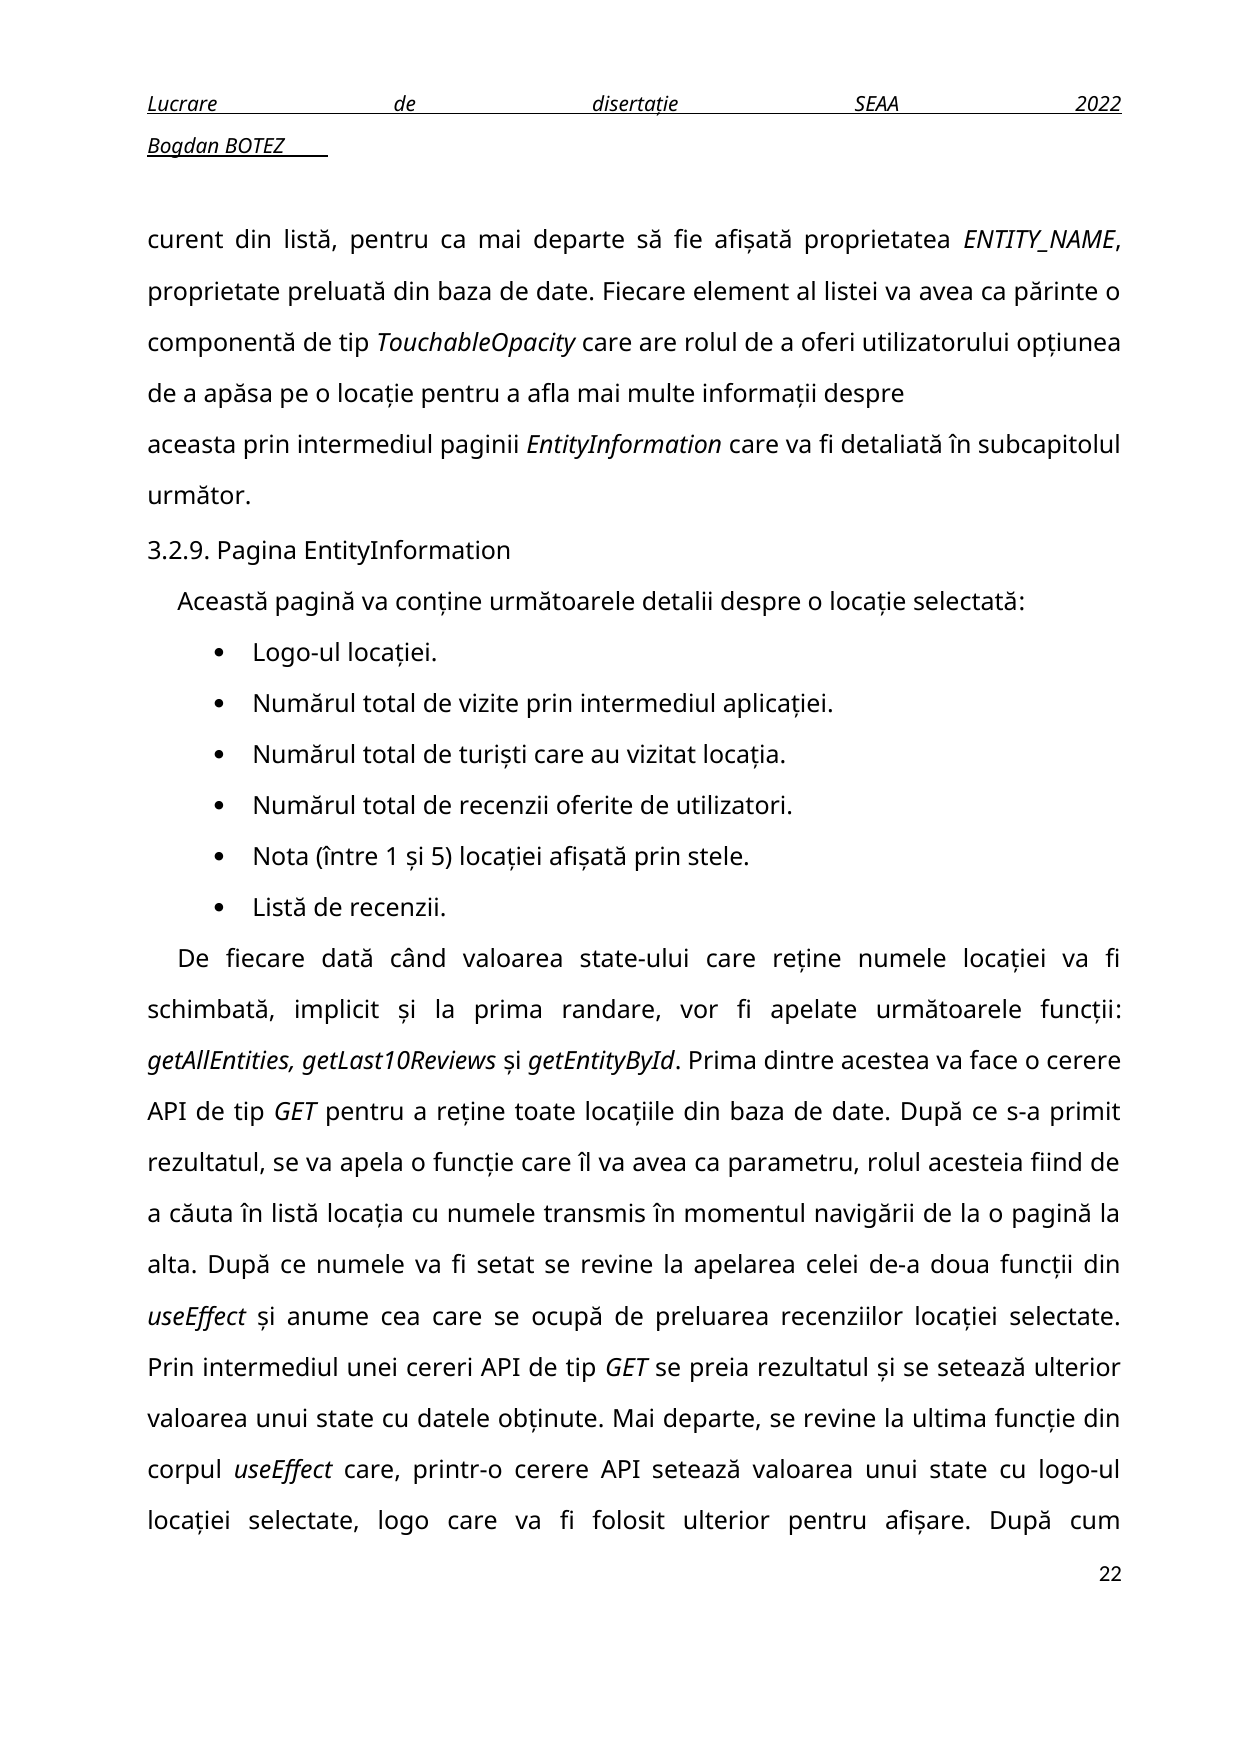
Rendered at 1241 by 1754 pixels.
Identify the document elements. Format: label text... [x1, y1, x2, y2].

list Nota (între 1 și 5) locației afișată prin stele. [214, 839, 1122, 873]
list Numărul total de vizite prin intermediul aplicației. [214, 686, 1122, 720]
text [147, 222, 1122, 409]
list Logo-ul locației. [214, 635, 1122, 669]
list Listă de recenzii. [214, 890, 1122, 924]
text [147, 941, 1122, 1536]
text Această pagină va conține următoarele detalii despre o locație selectată: [147, 584, 1122, 618]
list Numărul total de turiști care au vizitat locația. [214, 737, 1122, 771]
text aceasta prin intermediul paginii EntityInformation care va fi detaliată în subcapitolul următor. [147, 426, 1122, 511]
list Numărul total de recenzii oferite de utilizatori. [214, 788, 1122, 822]
title 3.2.9. Pagina EntityInformation [147, 533, 1122, 567]
